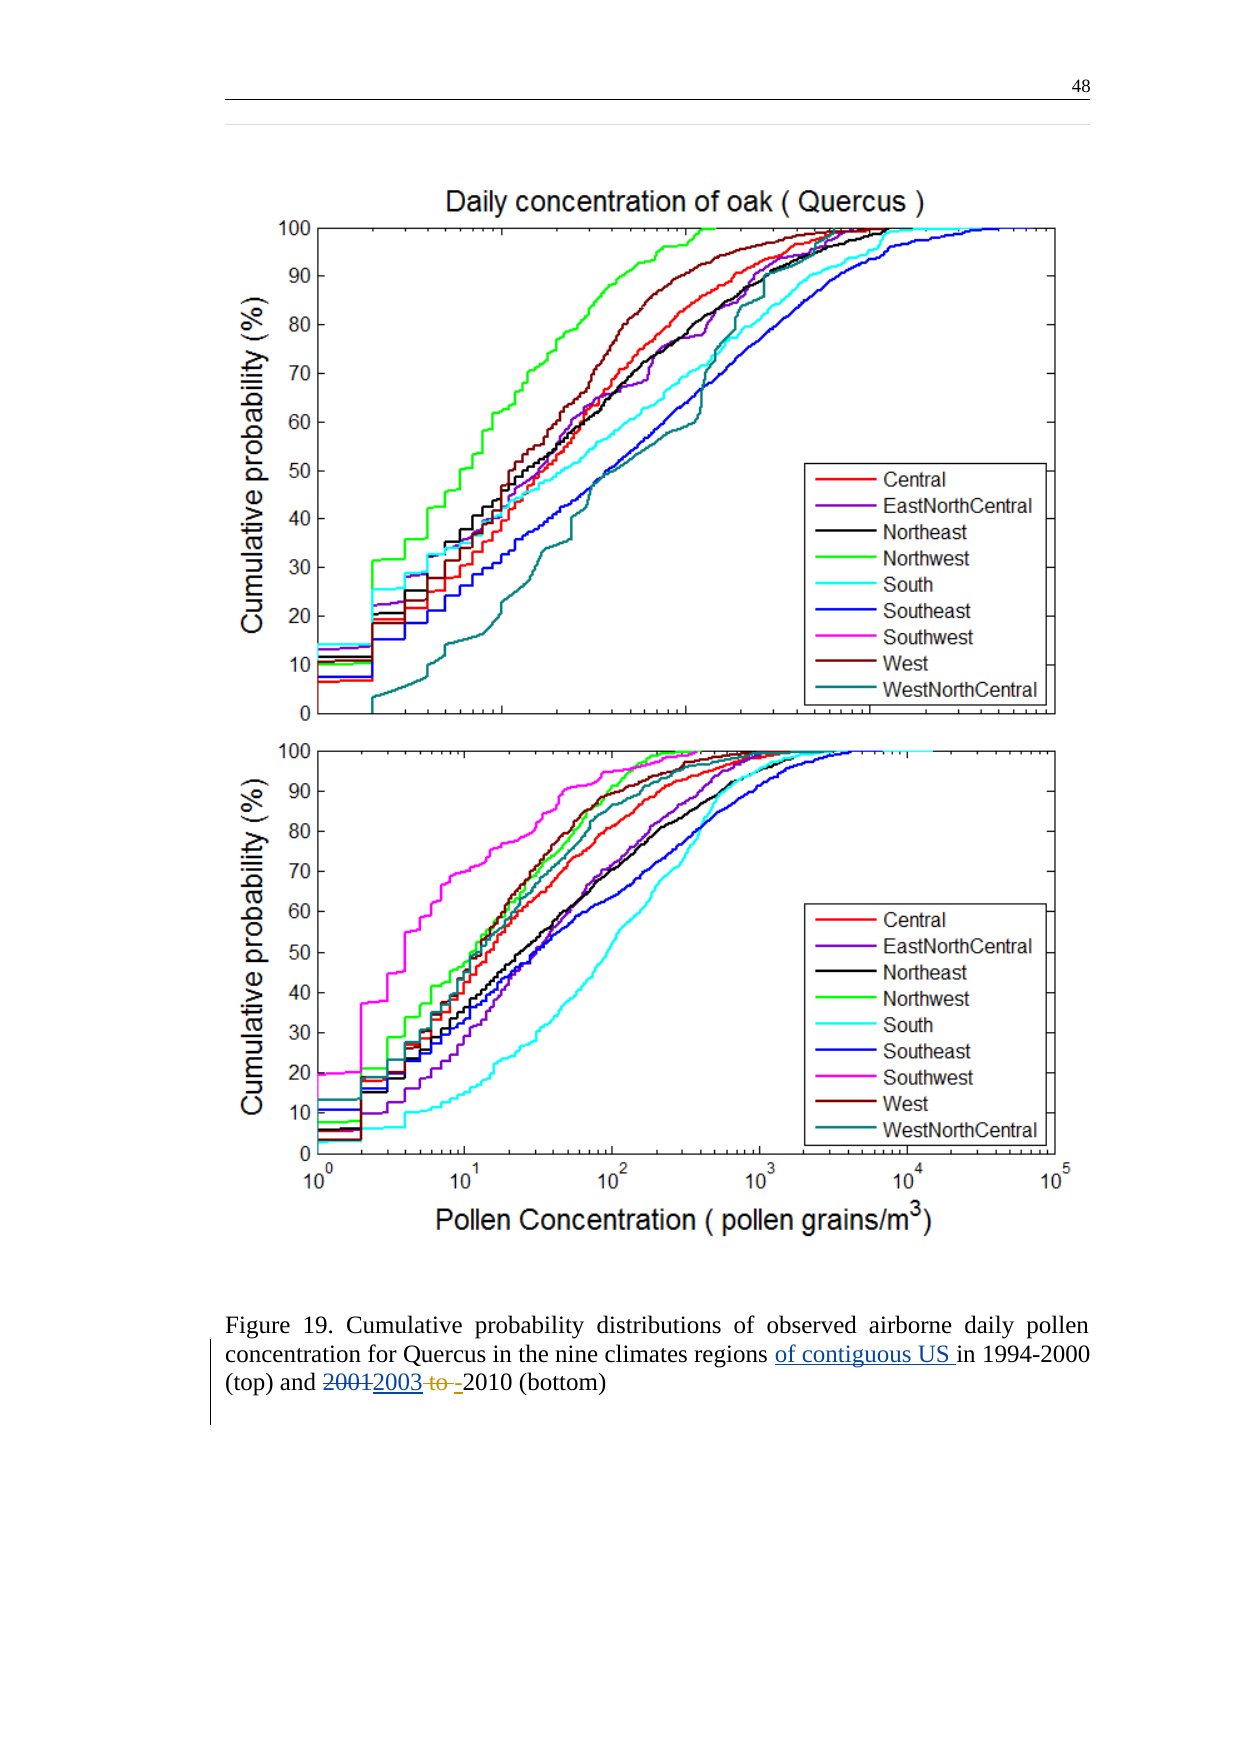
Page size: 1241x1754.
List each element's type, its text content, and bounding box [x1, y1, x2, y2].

picture [231, 150, 1072, 1310]
text Figure 19. Cumulative probability distributions of observed airborne daily pollen concentration for Quercus in the nine climates regions in 1994-2000 (top) and 2010 (bottom) [225, 1310, 1090, 1396]
